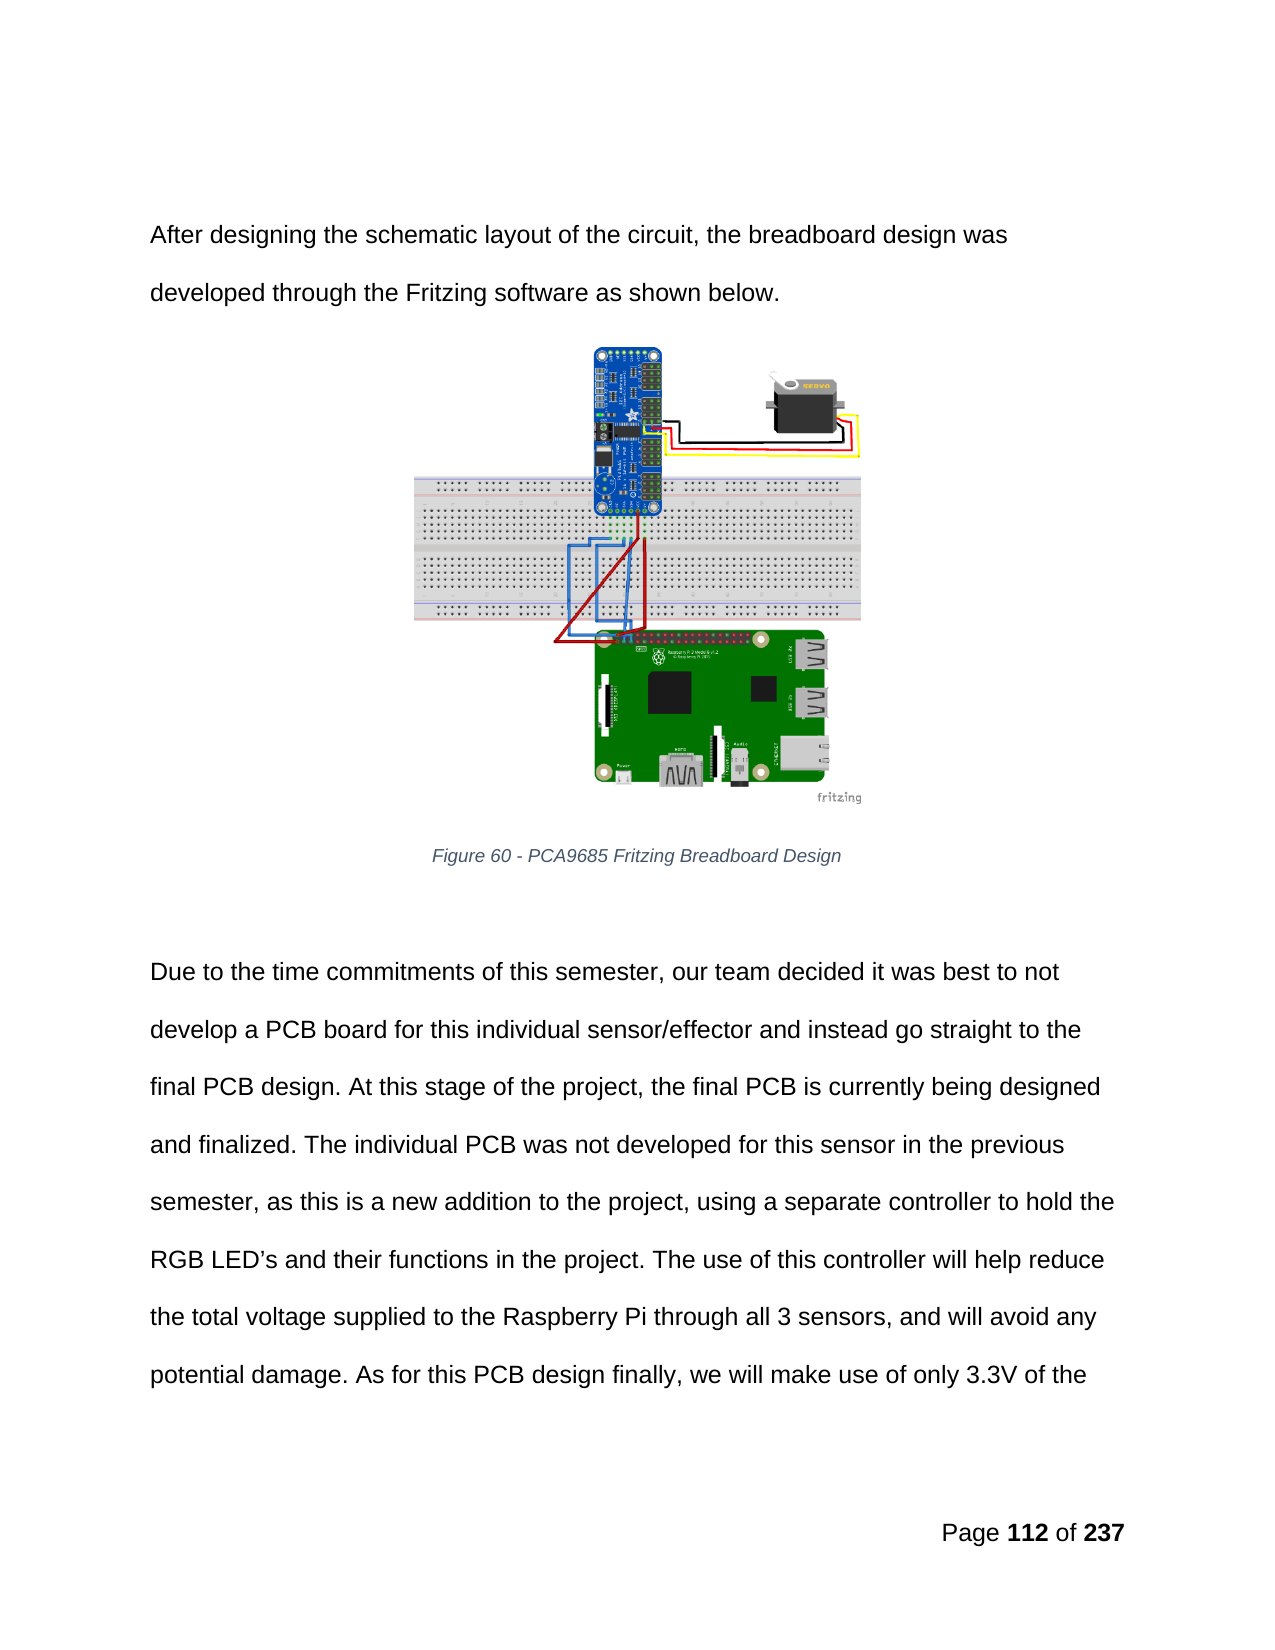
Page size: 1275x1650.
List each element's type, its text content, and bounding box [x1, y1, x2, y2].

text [150, 957, 1125, 1388]
picture [414, 347, 861, 804]
text After designing the schematic layout of the circuit, the breadboard design was developed through the Fritzing software as shown below. [150, 220, 1125, 306]
text Figure 60 - PCA9685 Fritzing Breadboard Design [150, 845, 1125, 866]
